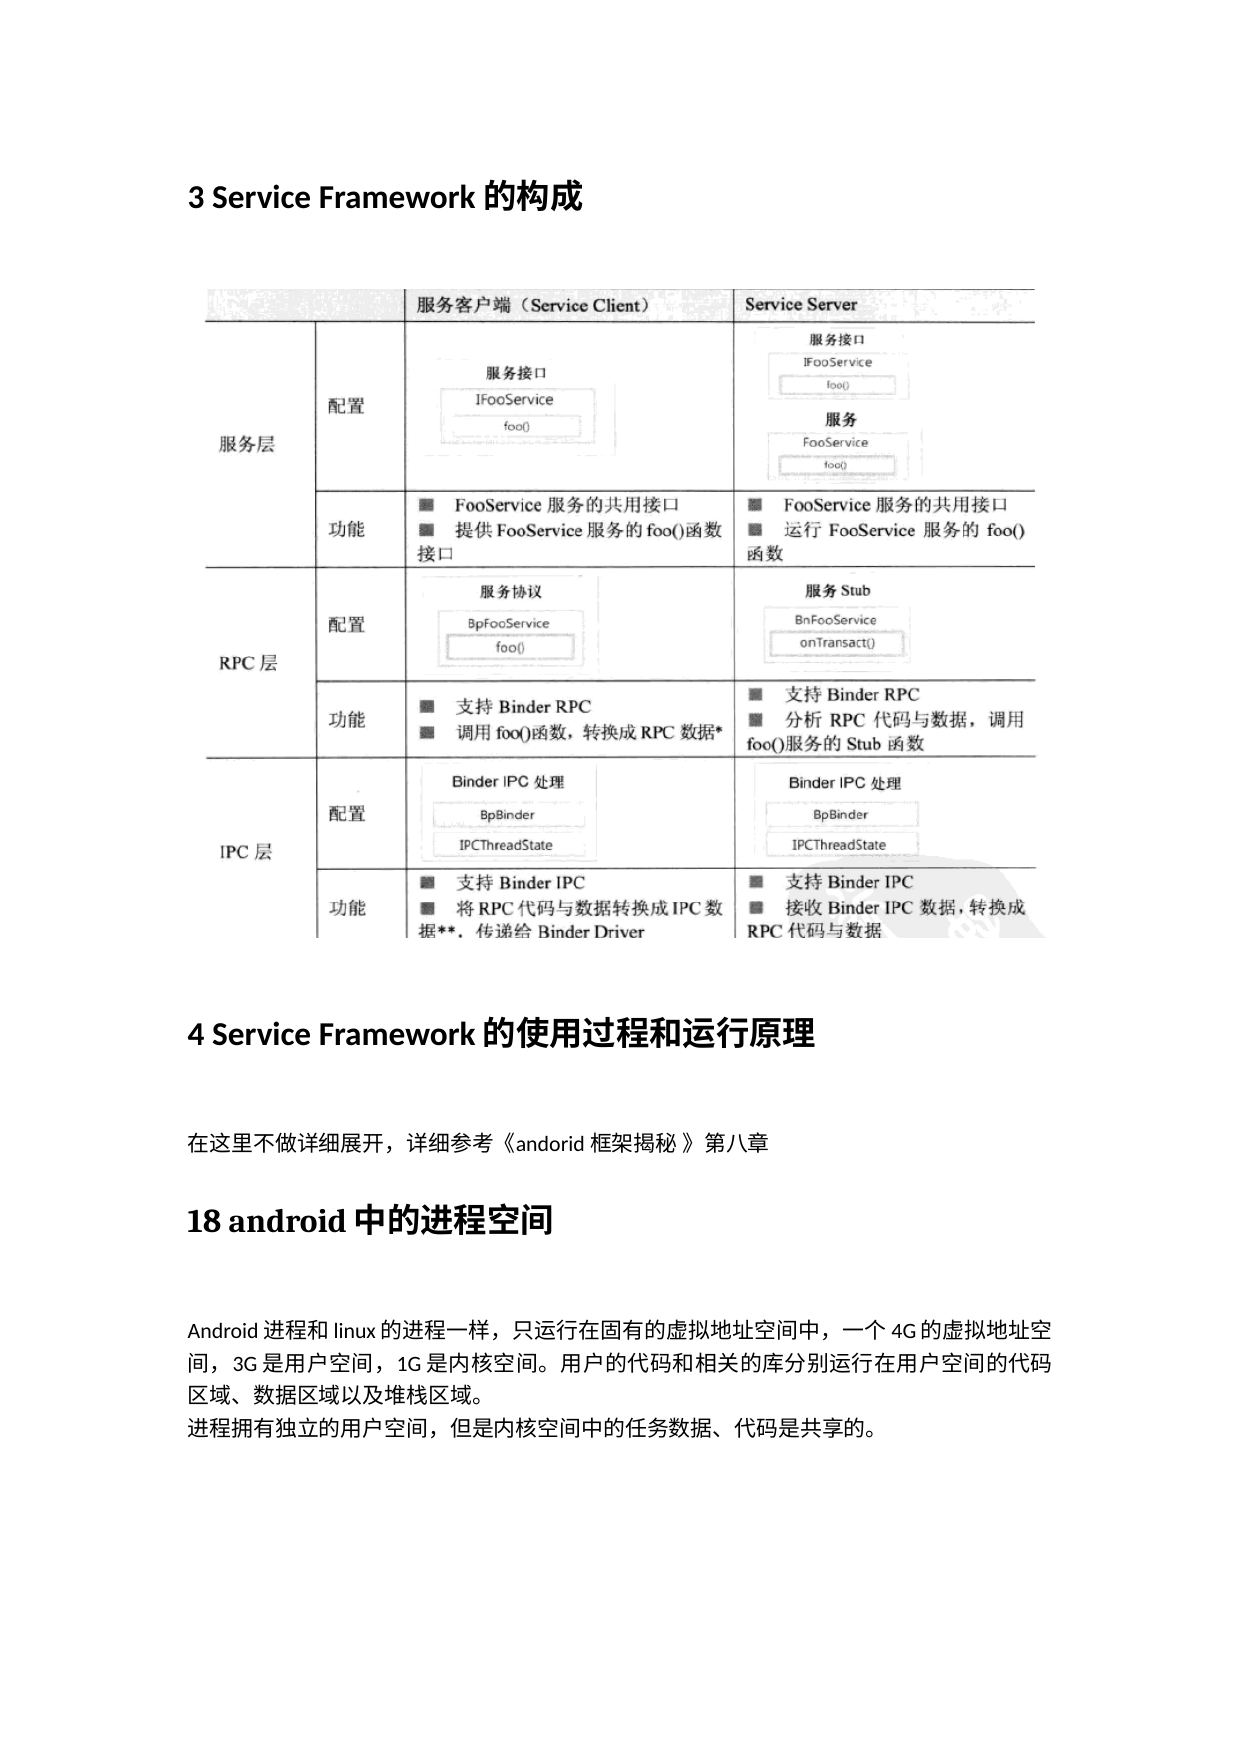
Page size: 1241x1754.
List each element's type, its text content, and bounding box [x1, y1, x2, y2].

text 在这里不做详细展开，详细参考《andorid 框架揭秘 》第八章 [187, 1126, 1053, 1158]
subtitle 18 android中的进程空间 [187, 1186, 1053, 1251]
text Android进程和linux的进程一样，只运行在固有的虚拟地址空间中，一个4G的虚拟地址空间，3G是用户空间，1G是内核空间。用户的代码和相关的库分别运行在用户空间的代码区域、数据区域以及堆栈区域。 [187, 1313, 1053, 1410]
picture [187, 289, 1052, 938]
subtitle 3 Service Framework 的构成 [187, 162, 1053, 227]
subtitle 4 Service Framework的使用过程和运行原理 [187, 999, 1053, 1064]
text 进程拥有独立的用户空间，但是内核空间中的任务数据、代码是共享的。 [187, 1410, 1053, 1443]
